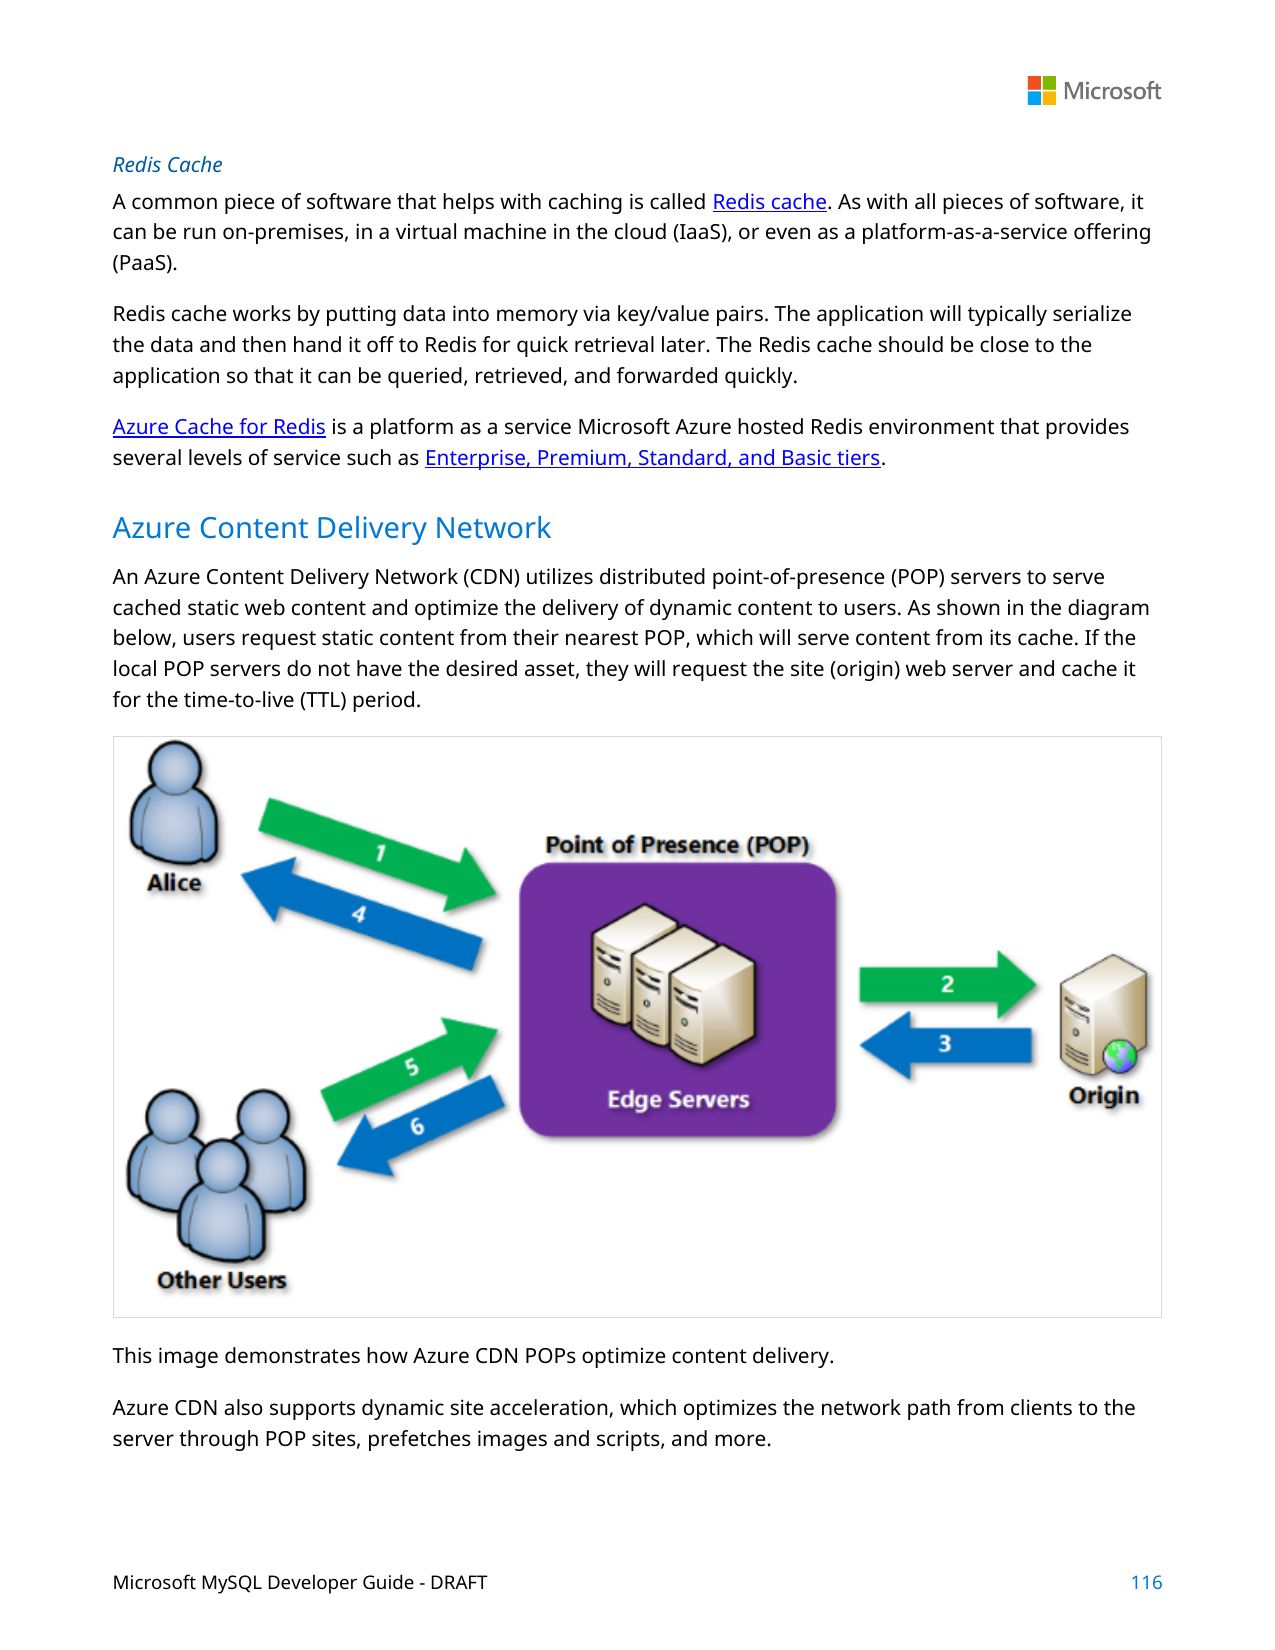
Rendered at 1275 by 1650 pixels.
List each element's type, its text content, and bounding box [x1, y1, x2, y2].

text Azure CDN also supports dynamic site acceleration, which optimizes the network path from clients to the server through POP sites, prefetches images and scripts, and more. [112, 1393, 1162, 1452]
subtitle Redis Cache [112, 150, 1162, 178]
text An Azure Content Delivery Network (CDN) utilizes distributed point-of-presence (POP) servers to serve cached static web content and optimize the delivery of dynamic content to users. As shown in the diagram below, users request static content from their nearest POP, which will serve content from its cache. If the local POP servers do not have the desired asset, they will request the site (origin) web server and cache it for the time-to-live (TTL) period. [112, 562, 1162, 713]
picture [114, 737, 1161, 1317]
text A common piece of software that helps with caching is called Redis cache. As with all pieces of software, it can be run on-premises, in a virtual machine in the cloud (IaaS), or even as a platform-as-a-service offering (PaaS). [112, 187, 1162, 277]
text Azure Cache for Redis is a platform as a service Microsoft Azure hosted Redis environment that provides several levels of service such as Enterprise, Premium, Standard, and Basic tiers. [112, 412, 1162, 471]
picture [1026, 75, 1163, 107]
text Redis cache works by putting data into memory via key/value pairs. The application will typically serialize the data and then hand it off to Redis for quick retrieval later. The Redis cache should be close to the application so that it can be queried, retrieved, and forwarded quickly. [112, 299, 1162, 389]
text This image demonstrates how Azure CDN POPs optimize content delivery. [112, 1342, 1162, 1370]
subtitle Azure Content Delivery Network [112, 507, 1162, 547]
